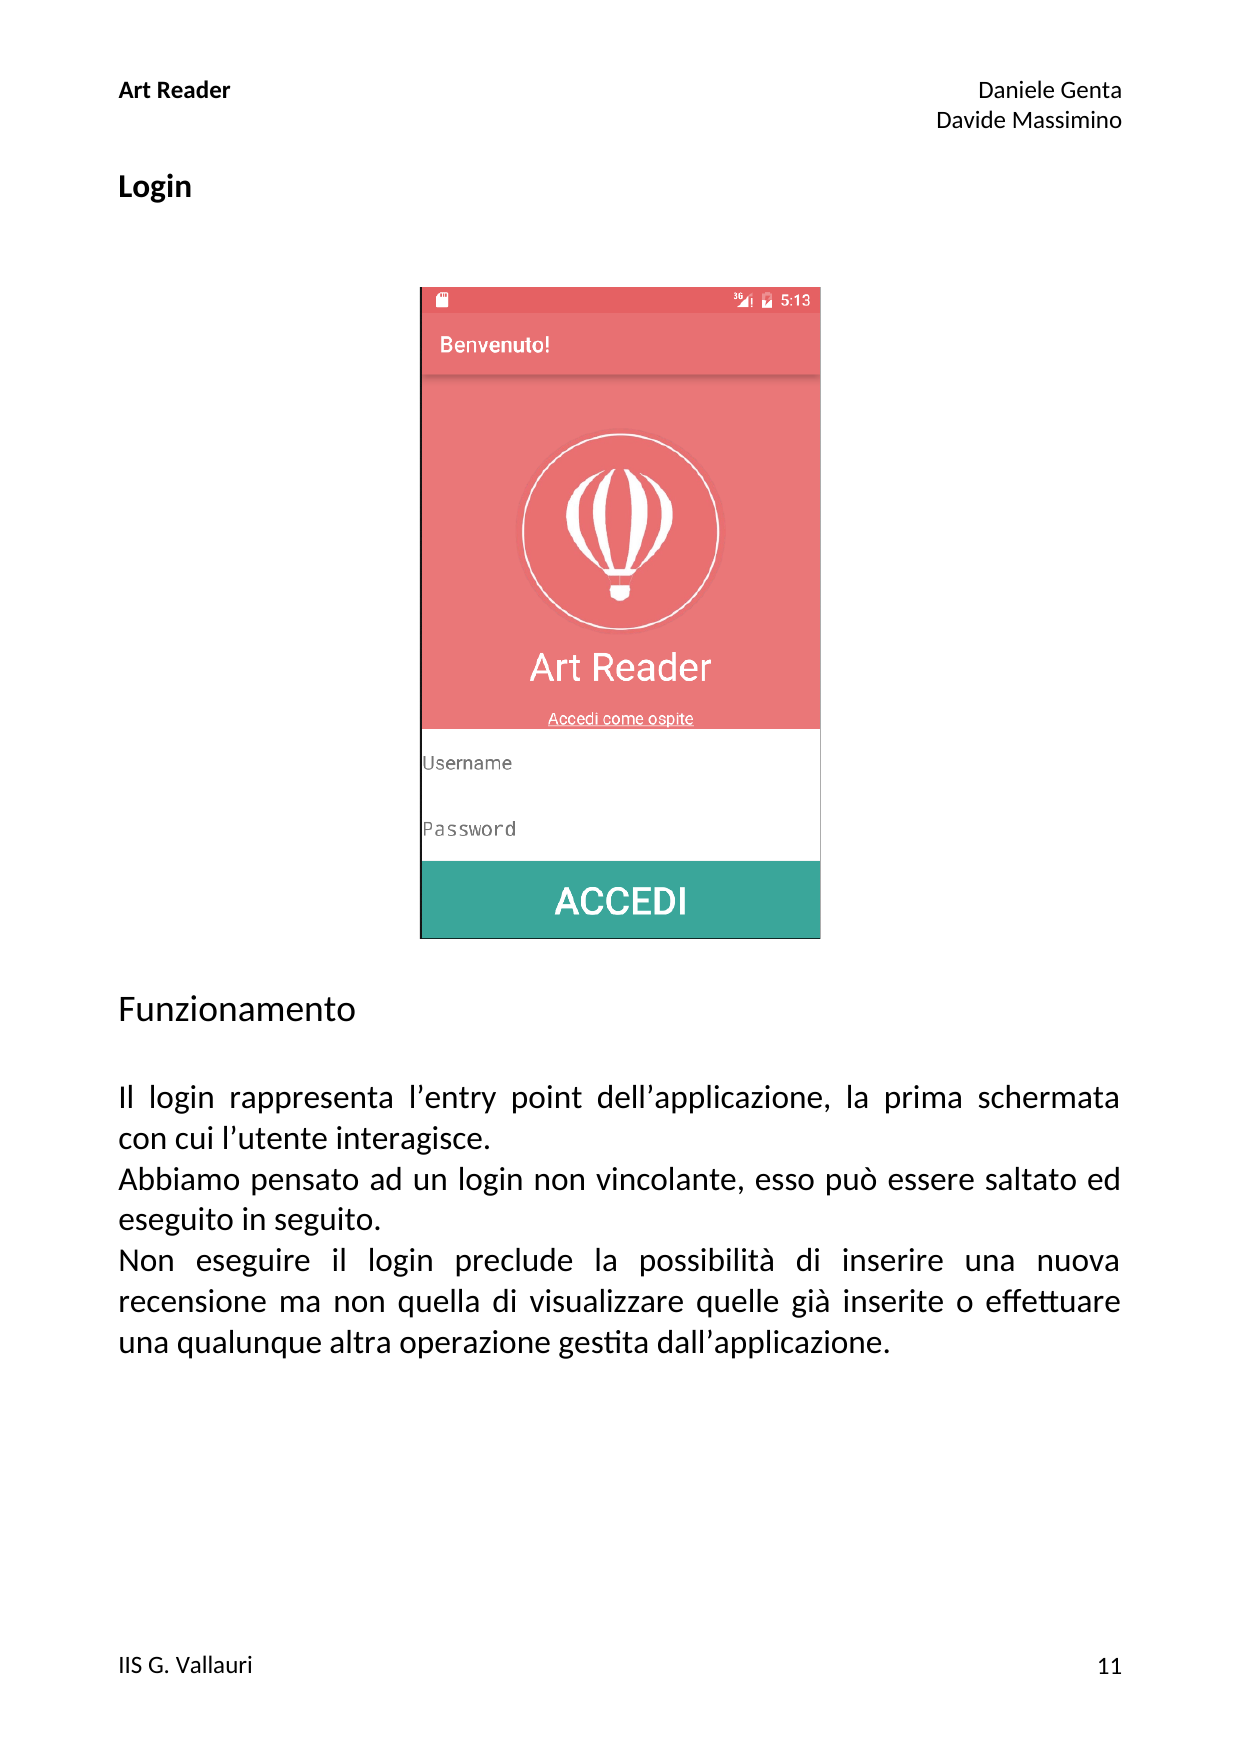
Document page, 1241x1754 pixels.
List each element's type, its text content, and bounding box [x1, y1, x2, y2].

text Abbiamo pensato ad un login non vincolante, esso può essere saltato ed eseguito in seguito. [118, 1158, 1122, 1239]
text Funzionamento [118, 984, 1122, 1030]
text Il login rappresenta l’entry point dell’applicazione, la prima schermata con cui l’utente interagisce. [118, 1076, 1122, 1158]
text Non eseguire il login preclude la possibilità di inserire una nuova recensione ma non quella di visualizzare quelle già inserite o effettuare una qualunque altra operazione gestita dall’applicazione. [118, 1239, 1122, 1361]
text Login [118, 165, 1122, 206]
picture [419, 287, 821, 939]
